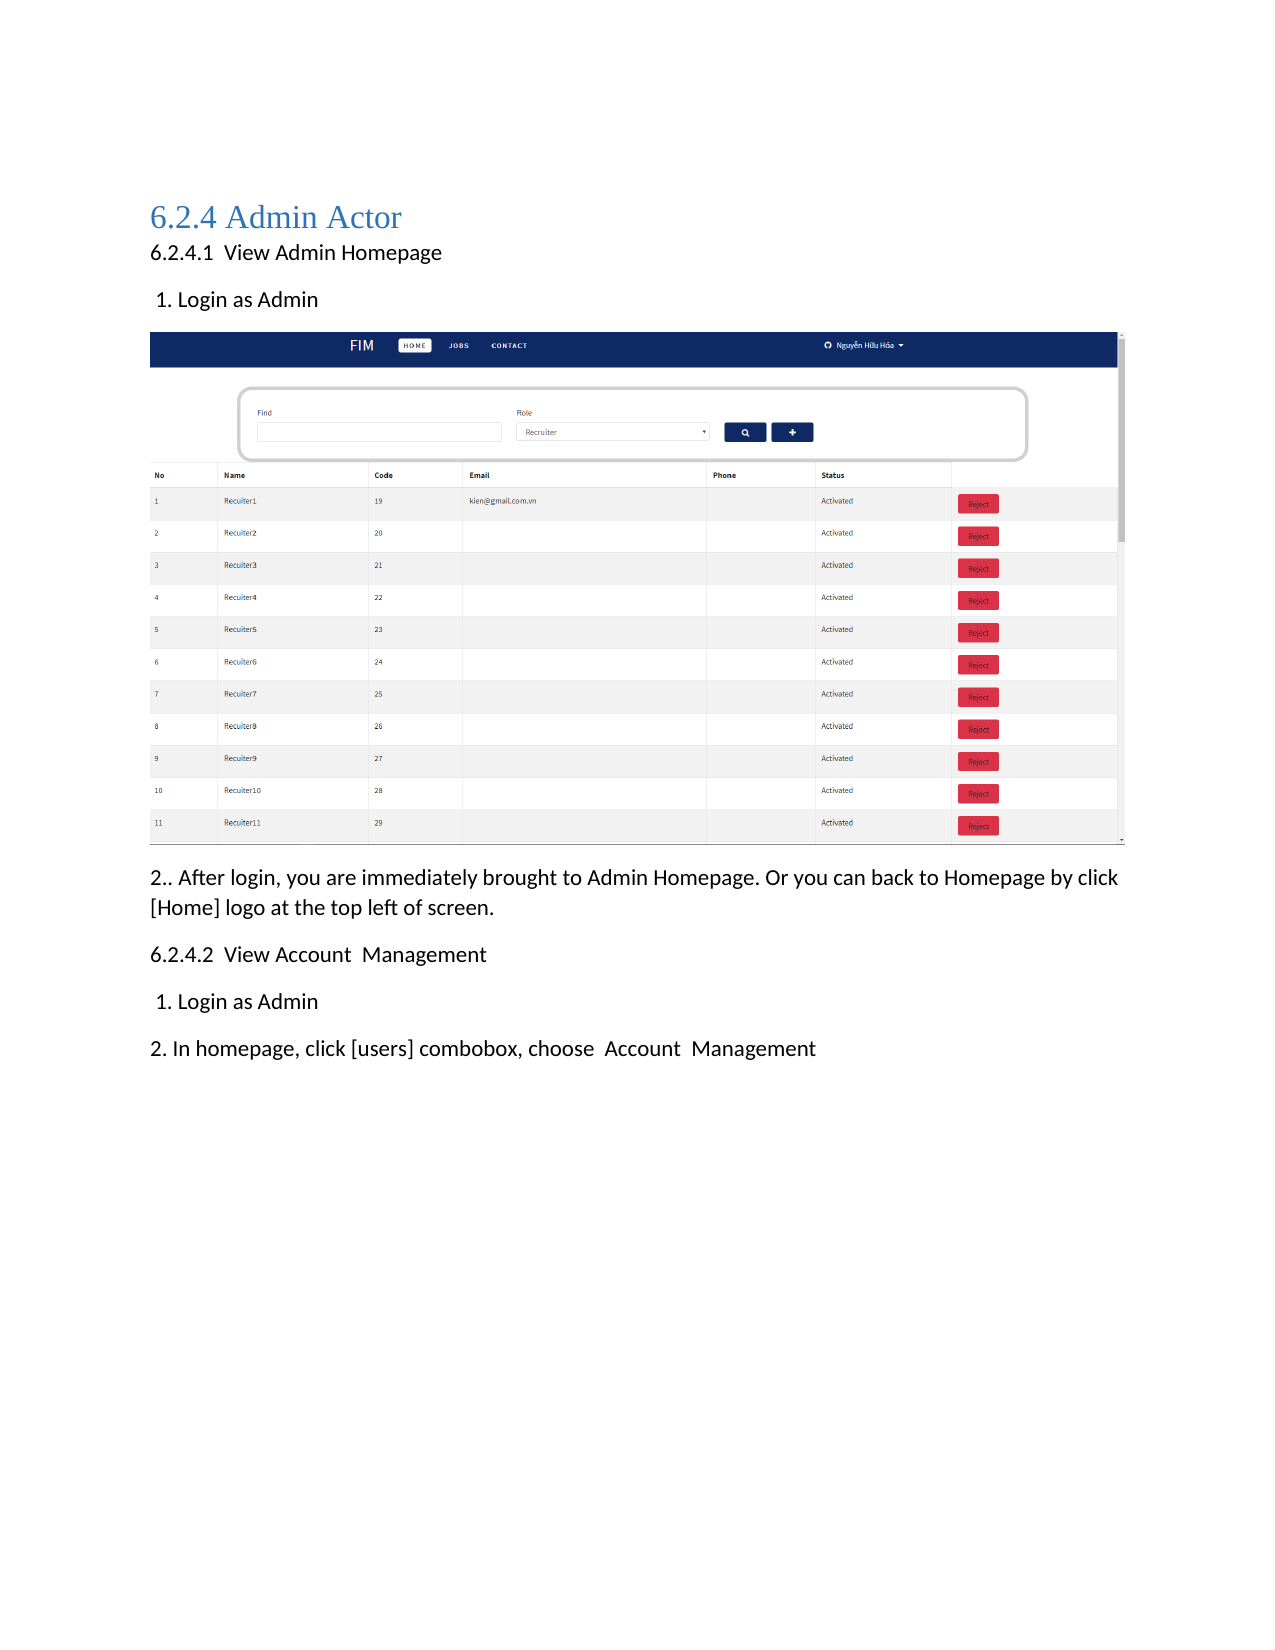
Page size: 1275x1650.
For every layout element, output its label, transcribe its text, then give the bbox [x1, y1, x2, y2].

picture [150, 332, 1125, 845]
subtitle 6.2.4 Admin Actor [150, 197, 1125, 235]
text 2. In homepage, click [users] combobox, choose Account Management [150, 1034, 1125, 1062]
text 1. Login as Admin [150, 987, 1125, 1015]
text 6.2.4.1 View Admin Homepage [150, 238, 1125, 266]
text 1. Login as Admin [150, 285, 1125, 313]
text 2.. After login, you are immediately brought to Admin Homepage. Or you can back to Homepage by click [Home] logo at the top left of screen. [150, 863, 1125, 921]
text 6.2.4.2 View Account Management [150, 940, 1125, 968]
